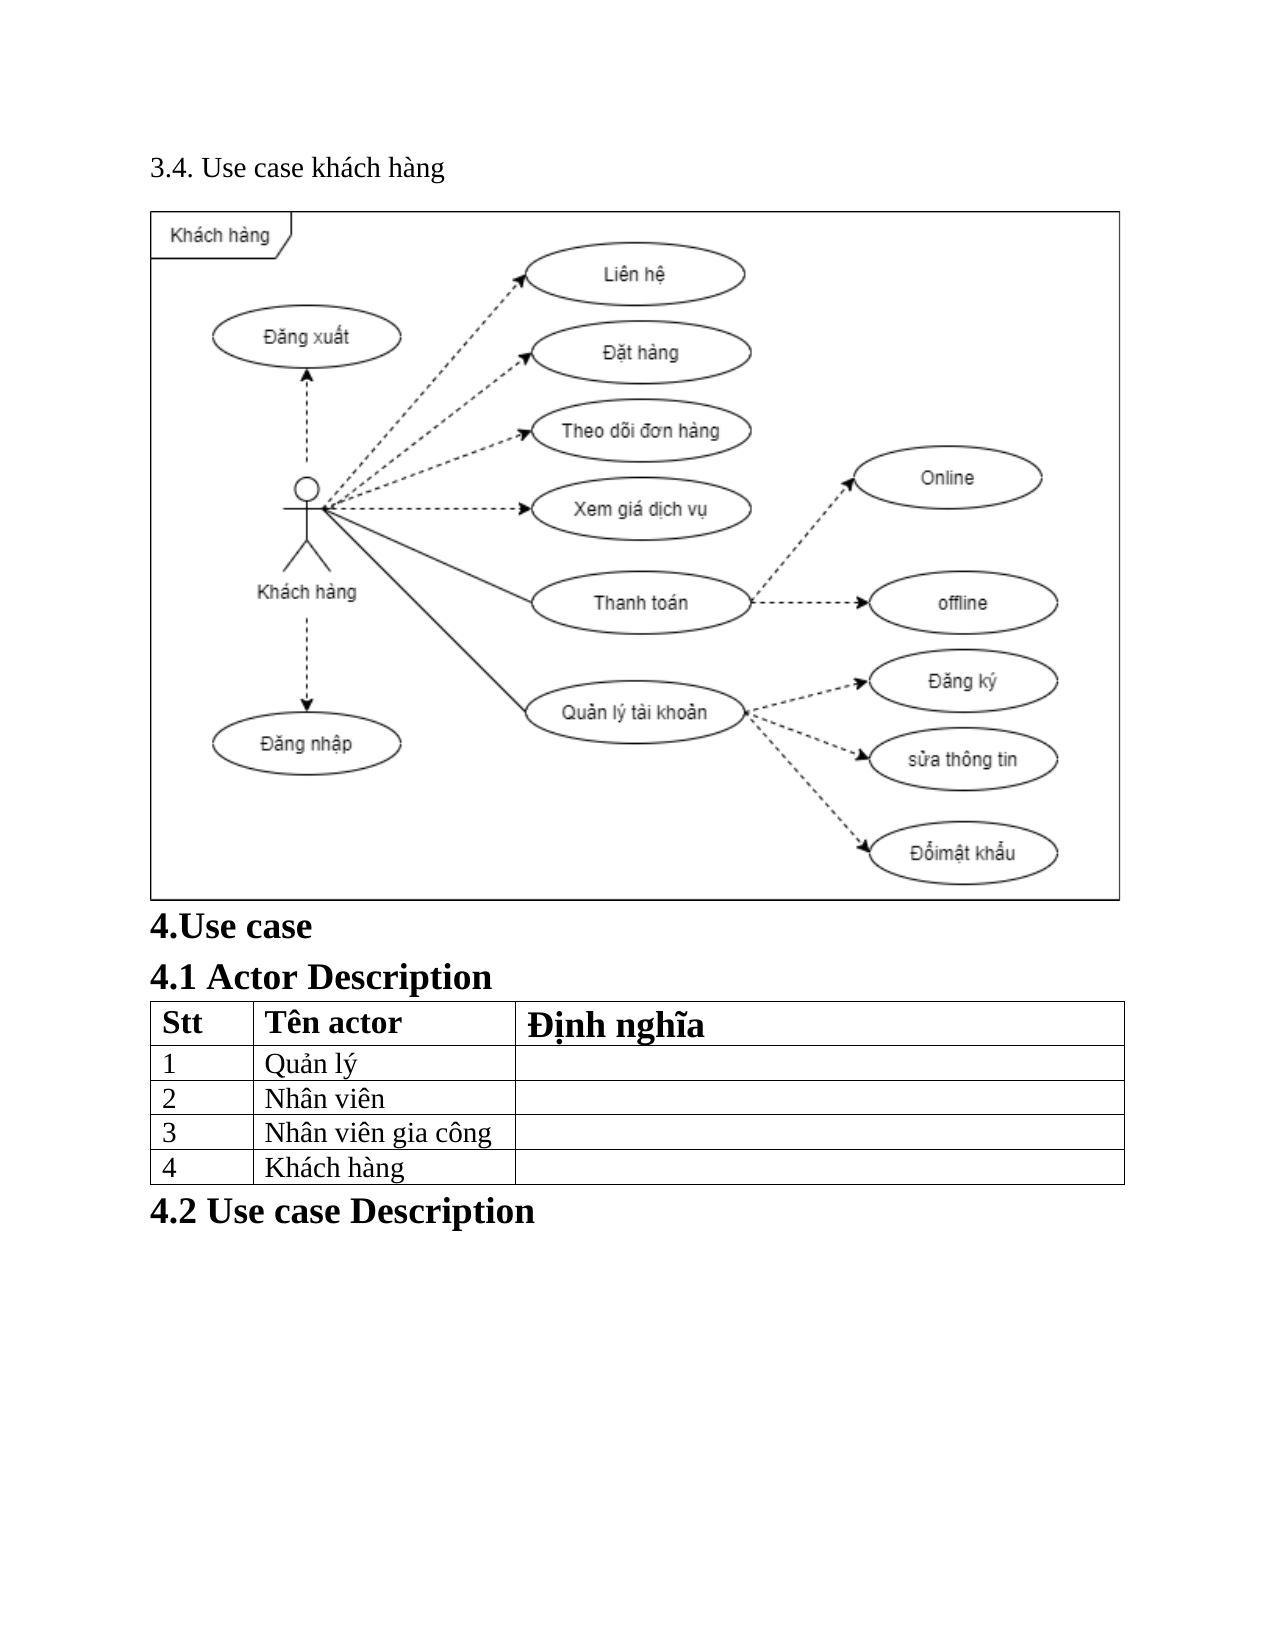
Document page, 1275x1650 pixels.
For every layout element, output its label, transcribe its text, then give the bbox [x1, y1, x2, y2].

table_header Định nghĩa [516, 1002, 1124, 1045]
table_header Tên actor [254, 1002, 515, 1045]
subtitle 4.1 Actor Description [150, 954, 1125, 997]
table_cell [516, 1115, 1124, 1149]
table_cell 2 [151, 1081, 253, 1114]
table_cell [516, 1150, 1124, 1183]
table_header Stt [151, 1002, 253, 1045]
table_cell [516, 1081, 1124, 1114]
table_cell Khách hàng [254, 1150, 515, 1183]
table_cell 1 [151, 1046, 253, 1080]
table_cell Nhân viên gia công [254, 1115, 515, 1149]
table_cell 3 [151, 1115, 253, 1149]
table_cell 4 [151, 1150, 253, 1183]
picture [150, 211, 1121, 901]
table_cell Nhân viên [254, 1081, 515, 1114]
subtitle 4.2 Use case Description [150, 1189, 1125, 1232]
table_cell Quản lý [254, 1046, 515, 1080]
table_cell [516, 1046, 1124, 1080]
subtitle 3.4. Use case khách hàng [150, 150, 1125, 183]
